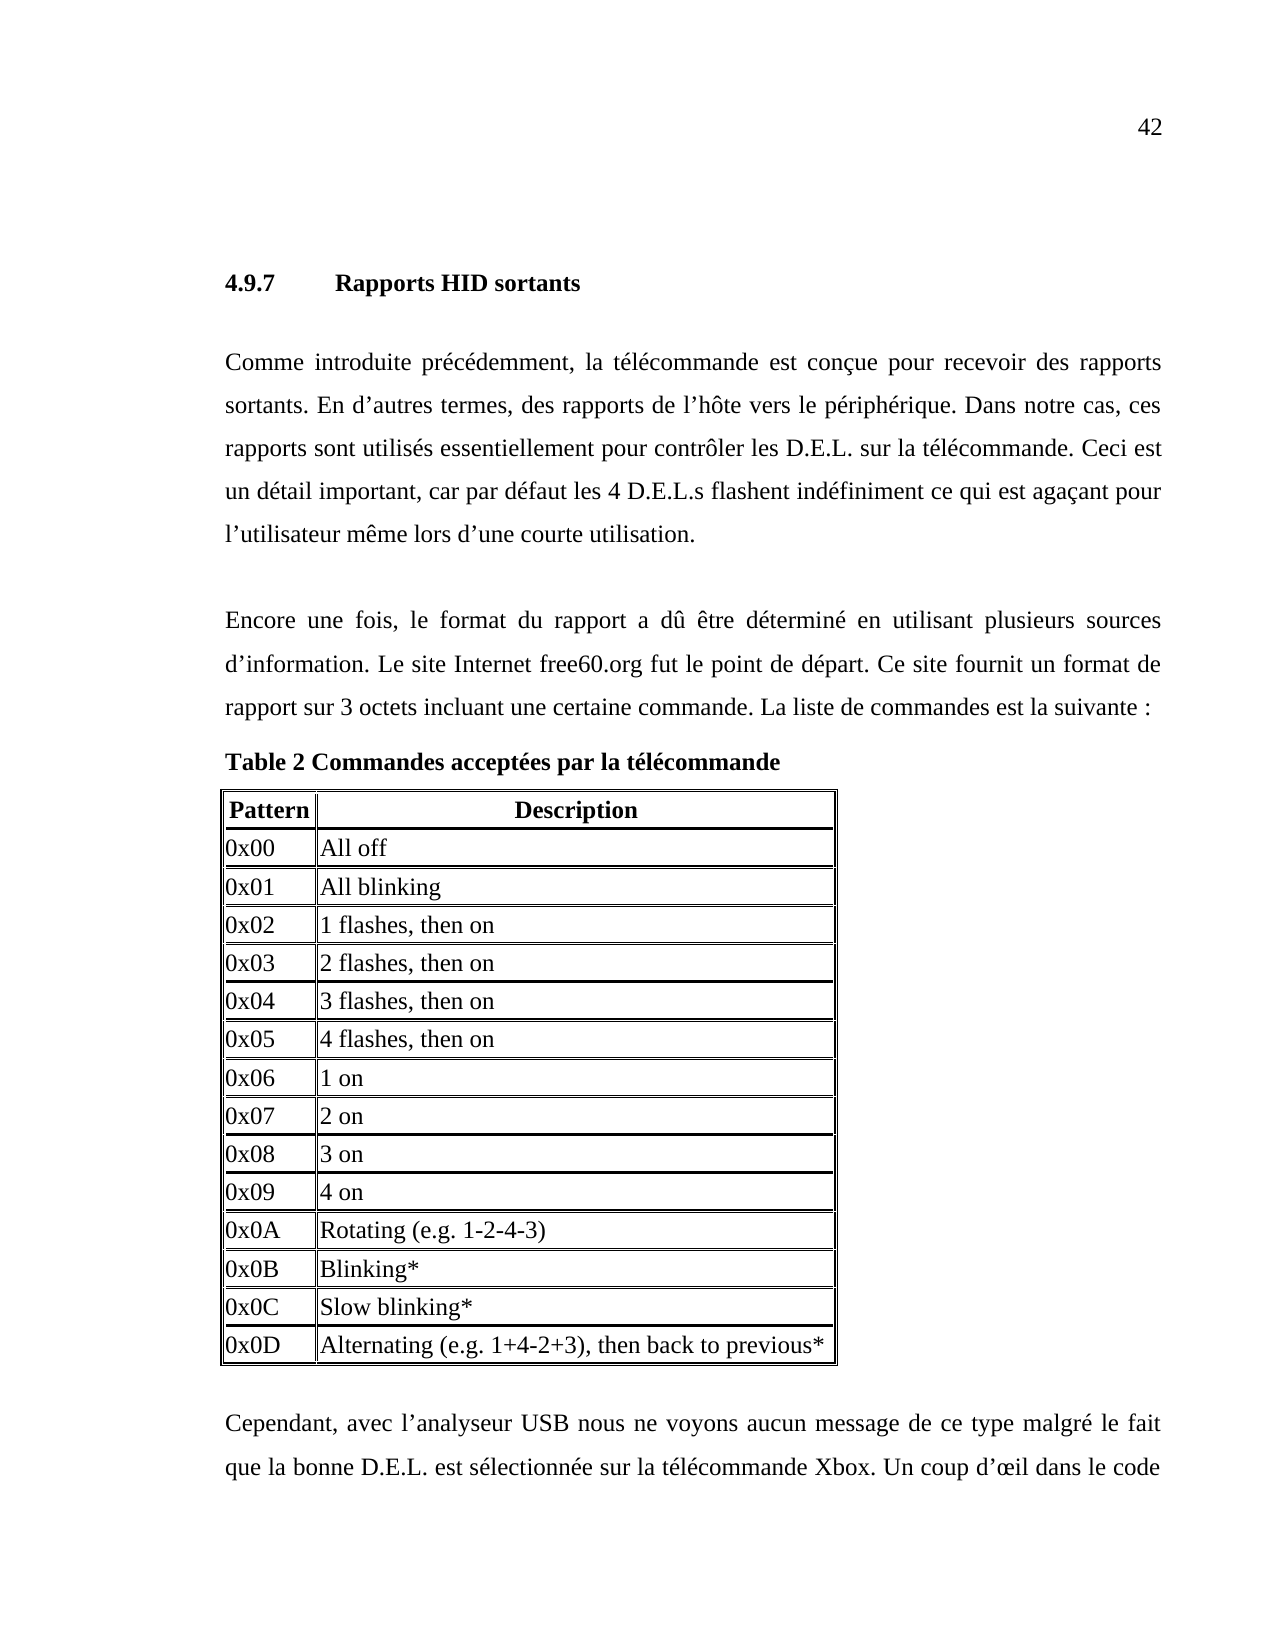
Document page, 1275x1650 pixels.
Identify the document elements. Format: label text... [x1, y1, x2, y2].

subtitle Rapports HID sortants [225, 268, 1162, 297]
table_header Pattern [224, 792, 316, 827]
table_cell 0x0B [224, 1248, 315, 1286]
table_cell 4 on [318, 1171, 834, 1209]
table_cell 0x01 [224, 865, 315, 903]
table_cell 1 flashes, then on [318, 904, 835, 942]
table_cell 3 on [318, 1133, 836, 1171]
table_cell 0x0D [224, 1324, 316, 1362]
table_cell 0x04 [224, 980, 315, 1018]
table_cell 0x02 [224, 904, 315, 942]
table_cell All blinking [318, 865, 835, 903]
table_cell 1 on [318, 1056, 835, 1094]
table_cell 0x06 [224, 1056, 315, 1094]
table_cell 2 flashes, then on [316, 942, 836, 980]
table_cell 0x08 [222, 1133, 315, 1171]
table_cell 0x09 [224, 1171, 315, 1209]
table_cell Alternating (e.g. 1+4-2+3), then back to previous* [316, 1324, 834, 1362]
text Comme introduite précédemment, la télécommande est conçue pour recevoir des rapports sortants. En d’autres termes, des rapports de l’hôte vers le périphérique. Dans notre cas, ces rapports sont utilisés essentiellement pour contrôler les D.E.L. sur la télécommande. Ceci est un détail important, car par défaut les 4 D.E.L.s flashent indéfiniment ce qui est agaçant pour l’utilisateur même lors d’une courte utilisation. [225, 347, 1162, 548]
table_cell Slow blinking* [316, 1286, 836, 1324]
text Encore une fois, le format du rapport a dû être déterminé en utilisant plusieurs sources d’information. Le site Internet free60.org fut le point de départ. Ce site fournit un format de rapport sur 3 octets incluant une certaine commande. La liste de commandes est la suivante : [225, 606, 1162, 721]
table_cell 3 flashes, then on [318, 980, 834, 1018]
table_cell 0x03 [222, 942, 316, 980]
table_cell 0x05 [224, 1018, 315, 1056]
table_cell Blinking* [318, 1248, 835, 1286]
table_cell 4 flashes, then on [318, 1018, 835, 1056]
table_cell 2 on [318, 1095, 835, 1133]
table_header Description [316, 792, 834, 827]
table_cell Rotating (e.g. 1-2-4-3) [318, 1209, 835, 1247]
table_cell 0x07 [224, 1095, 315, 1133]
table_cell 0x00 [224, 827, 315, 865]
table_cell All off [318, 827, 834, 865]
table_cell 0x0C [222, 1286, 316, 1324]
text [225, 1408, 1162, 1480]
table_cell 0x0A [224, 1209, 315, 1247]
